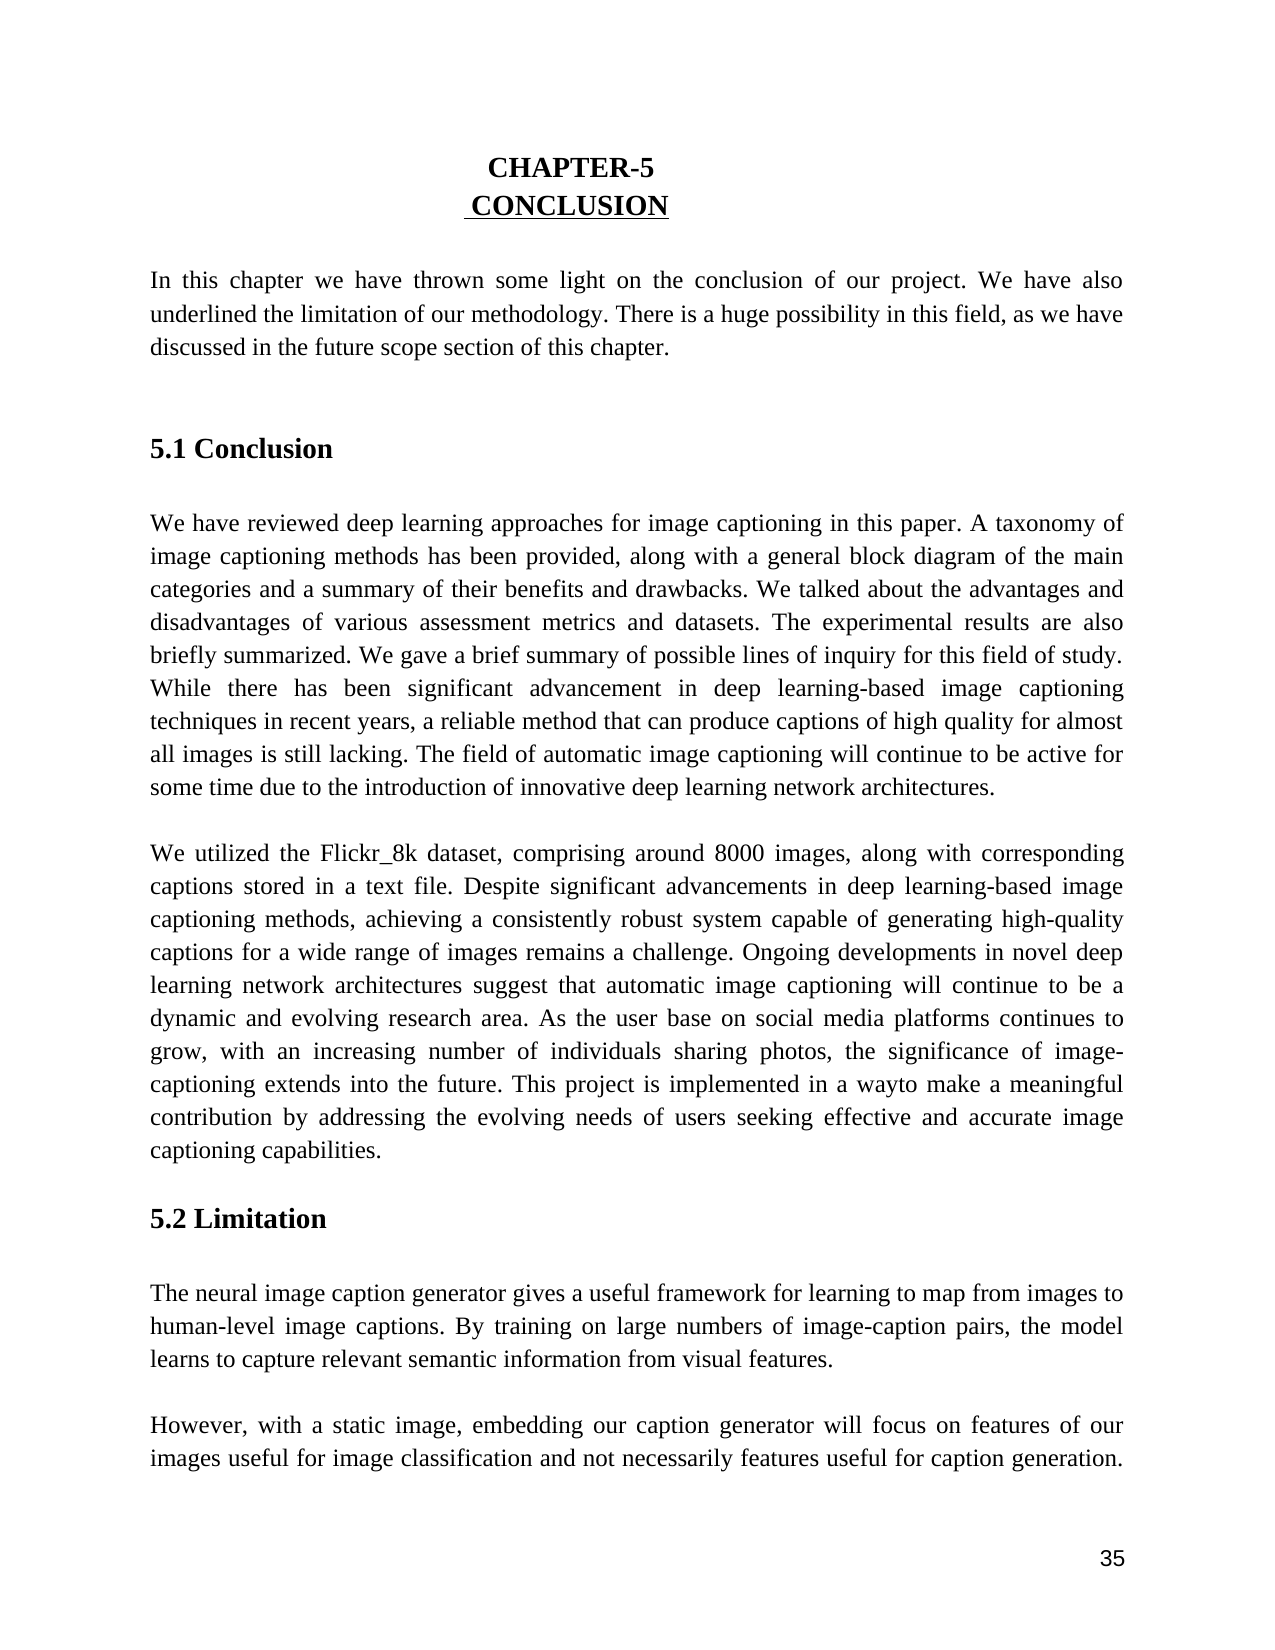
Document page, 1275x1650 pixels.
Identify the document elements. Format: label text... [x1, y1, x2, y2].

text We have reviewed deep learning approaches for image captioning in this paper. A taxonomy of image captioning methods has been provided, along with a general block diagram of the main categories and a summary of their benefits and drawbacks. We talked about the advantages and disadvantages of various assessment metrics and datasets. The experimental results are also briefly summarized. We gave a brief summary of possible lines of inquiry for this field of study. While there has been significant advancement in deep learning-based image captioning techniques in recent years, a reliable method that can produce captions of high quality for almost all images is still lacking. The field of automatic image captioning will continue to be active for some time due to the introduction of innovative deep learning network architectures. [150, 508, 1125, 801]
text We utilized the Flickr_8k dataset, comprising around 8000 images, along with corresponding captions stored in a text file. Despite significant advancements in deep learning-based image captioning methods, achieving a consistently robust system capable of generating high-quality captions for a wide range of images remains a challenge. Ongoing developments in novel deep learning network architectures suggest that automatic image captioning will continue to be a dynamic and evolving research area. As the user base on social media platforms continues to grow, with an increasing number of individuals sharing photos, the significance of image-captioning extends into the future. This project is implemented in a wayto make a meaningful contribution by addressing the evolving needs of users seeking effective and accurate image captioning capabilities. [150, 838, 1125, 1164]
text The neural image caption generator gives a useful framework for learning to map from images to human-level image captions. By training on large numbers of image-caption pairs, the model learns to capture relevant semantic information from visual features. [150, 1278, 1125, 1373]
text 5.2 Limitation [150, 1201, 1125, 1235]
text 5.1 Conclusion [150, 431, 1125, 464]
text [150, 1410, 1125, 1472]
text CHAPTER-5 [450, 150, 1125, 183]
text CONCLUSION [150, 188, 1125, 222]
text In this chapter we have thrown some light on the conclusion of our project. We have also underlined the limitation of our methodology. There is a huge possibility in this field, as we have discussed in the future scope section of this chapter. [150, 266, 1125, 360]
